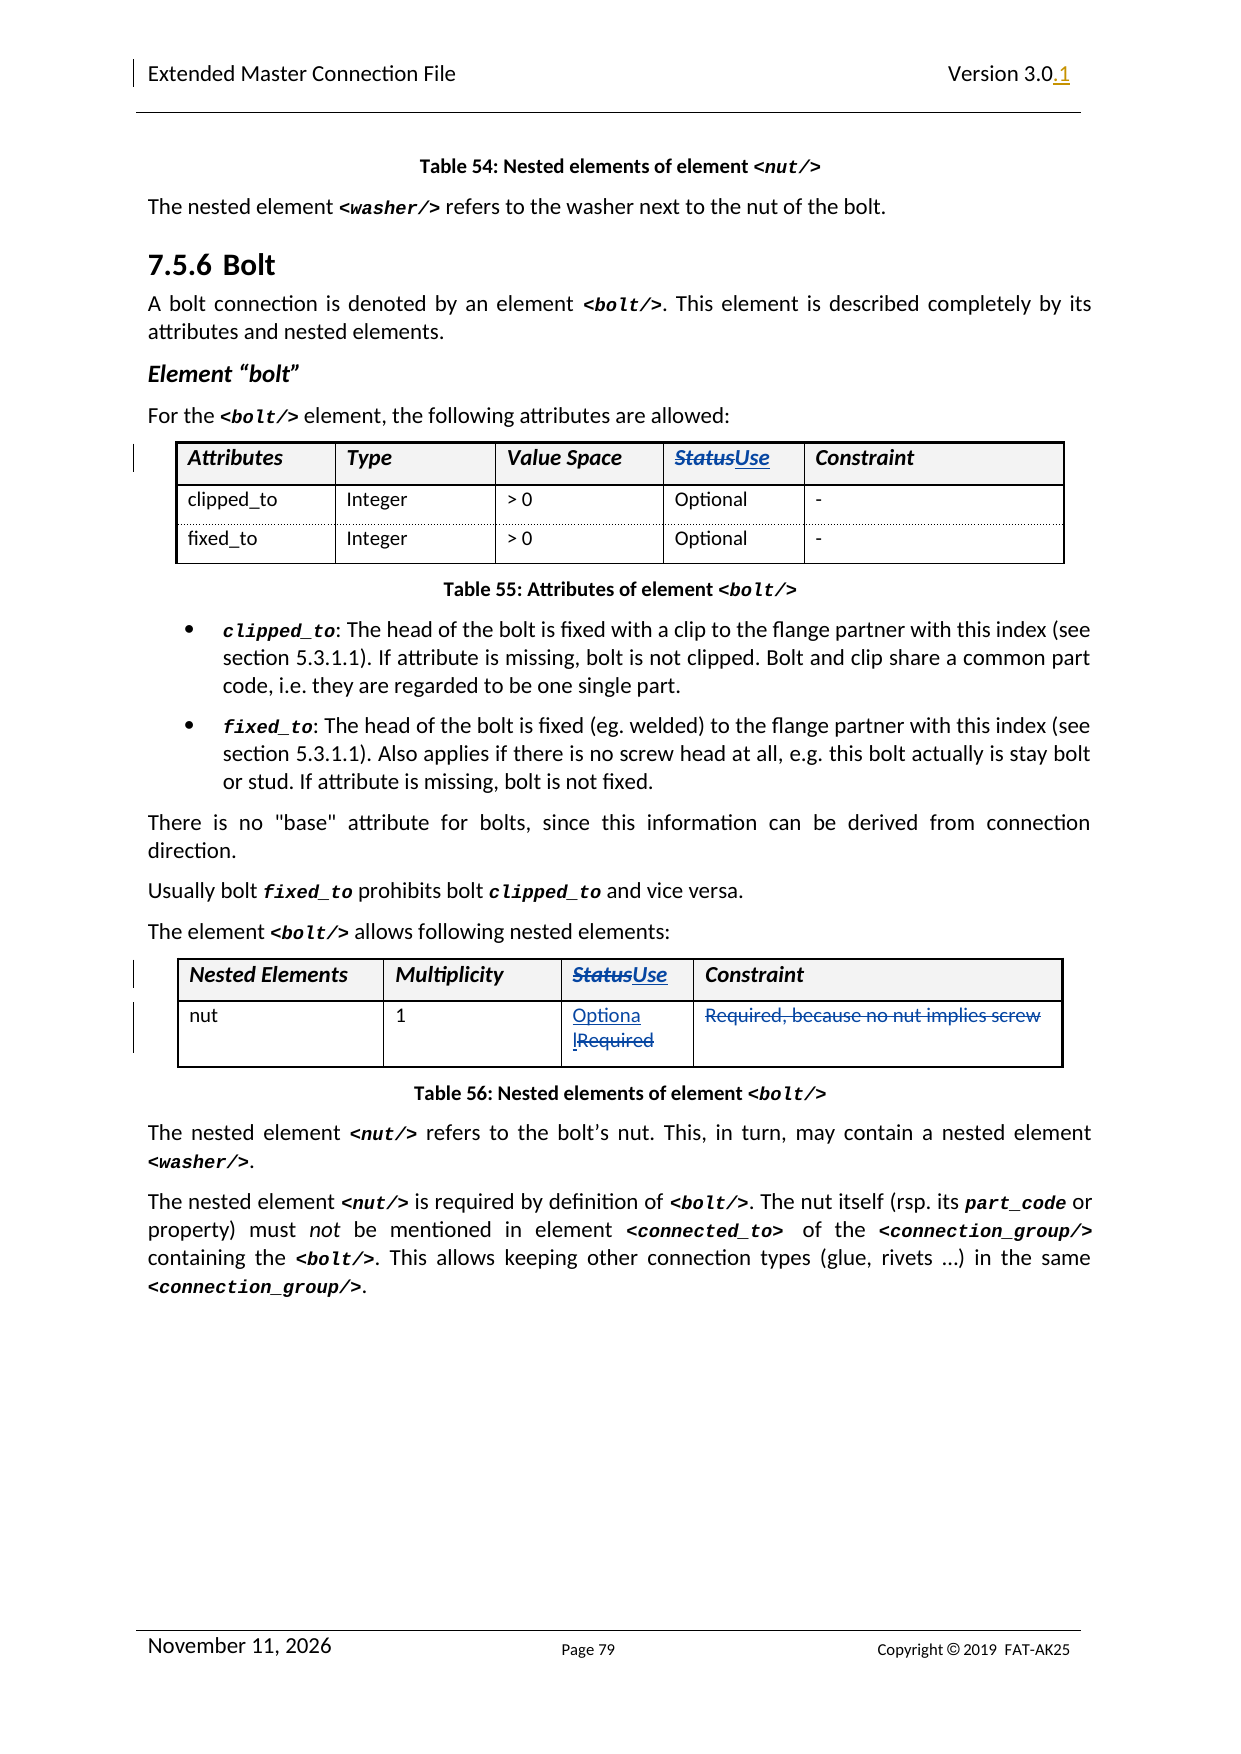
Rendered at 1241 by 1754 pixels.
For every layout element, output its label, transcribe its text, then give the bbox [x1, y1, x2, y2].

text Table 54: Nested elements of element <nut/> [148, 154, 1092, 179]
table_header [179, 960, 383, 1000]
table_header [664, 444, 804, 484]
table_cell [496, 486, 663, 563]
subtitle Element “bolt” [148, 358, 1092, 388]
text There is no "base" attribute for bolts, since this information can be derived from connection direction. [148, 808, 1092, 864]
text A bolt connection is denoted by an element <bolt/>. This element is described completely by its attributes and nested elements. [148, 289, 1092, 345]
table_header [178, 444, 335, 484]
text Table 55: Attributes of element <bolt/> [148, 577, 1092, 602]
subtitle Bolt [148, 245, 1092, 283]
text For the <bolt/> element, the following attributes are allowed: [148, 401, 1092, 429]
text The nested element <nut/> refers to the bolt’s nut. This, in turn, may contain a nested element <washer/>. [148, 1118, 1092, 1174]
text The nested element <nut/> is required by definition of <bolt/>. The nut itself (rsp. its part_code or property) must not be mentioned in element <connected_to> of the <connection_group/> containing the <bolt/>. This allows keeping other connection types (glue, rivets …) in the same <connection_group/>. [148, 1187, 1092, 1299]
text Usually bolt fixed_to prohibits bolt clipped_to and vice versa. [148, 877, 1092, 904]
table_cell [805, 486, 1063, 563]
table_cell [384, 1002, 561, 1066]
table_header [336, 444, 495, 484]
text Table 56: Nested elements of element <bolt/> [148, 1080, 1092, 1106]
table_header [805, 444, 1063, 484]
list fixed_to: The head of the bolt is fixed (eg. welded) to the flange partner with this index (see section 5.3.1.1). Also applies if there is no screw head at all, e.g. this bolt actually is stay bolt or stud. If attribute is missing, bolt is not fixed. [185, 711, 1092, 796]
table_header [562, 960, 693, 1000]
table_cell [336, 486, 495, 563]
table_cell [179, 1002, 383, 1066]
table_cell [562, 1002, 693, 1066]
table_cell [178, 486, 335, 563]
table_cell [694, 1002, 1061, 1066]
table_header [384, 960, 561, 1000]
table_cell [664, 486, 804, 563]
list clipped_to: The head of the bolt is fixed with a clip to the flange partner with this index (see section 5.3.1.1). If attribute is missing, bolt is not clipped. Bolt and clip share a common part code, i.e. they are regarded to be one single part. [185, 615, 1092, 699]
text The nested element <washer/> refers to the washer next to the nut of the bolt. [148, 192, 1092, 220]
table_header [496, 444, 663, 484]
text The element <bolt/> allows following nested elements: [148, 917, 1092, 945]
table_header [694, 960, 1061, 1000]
